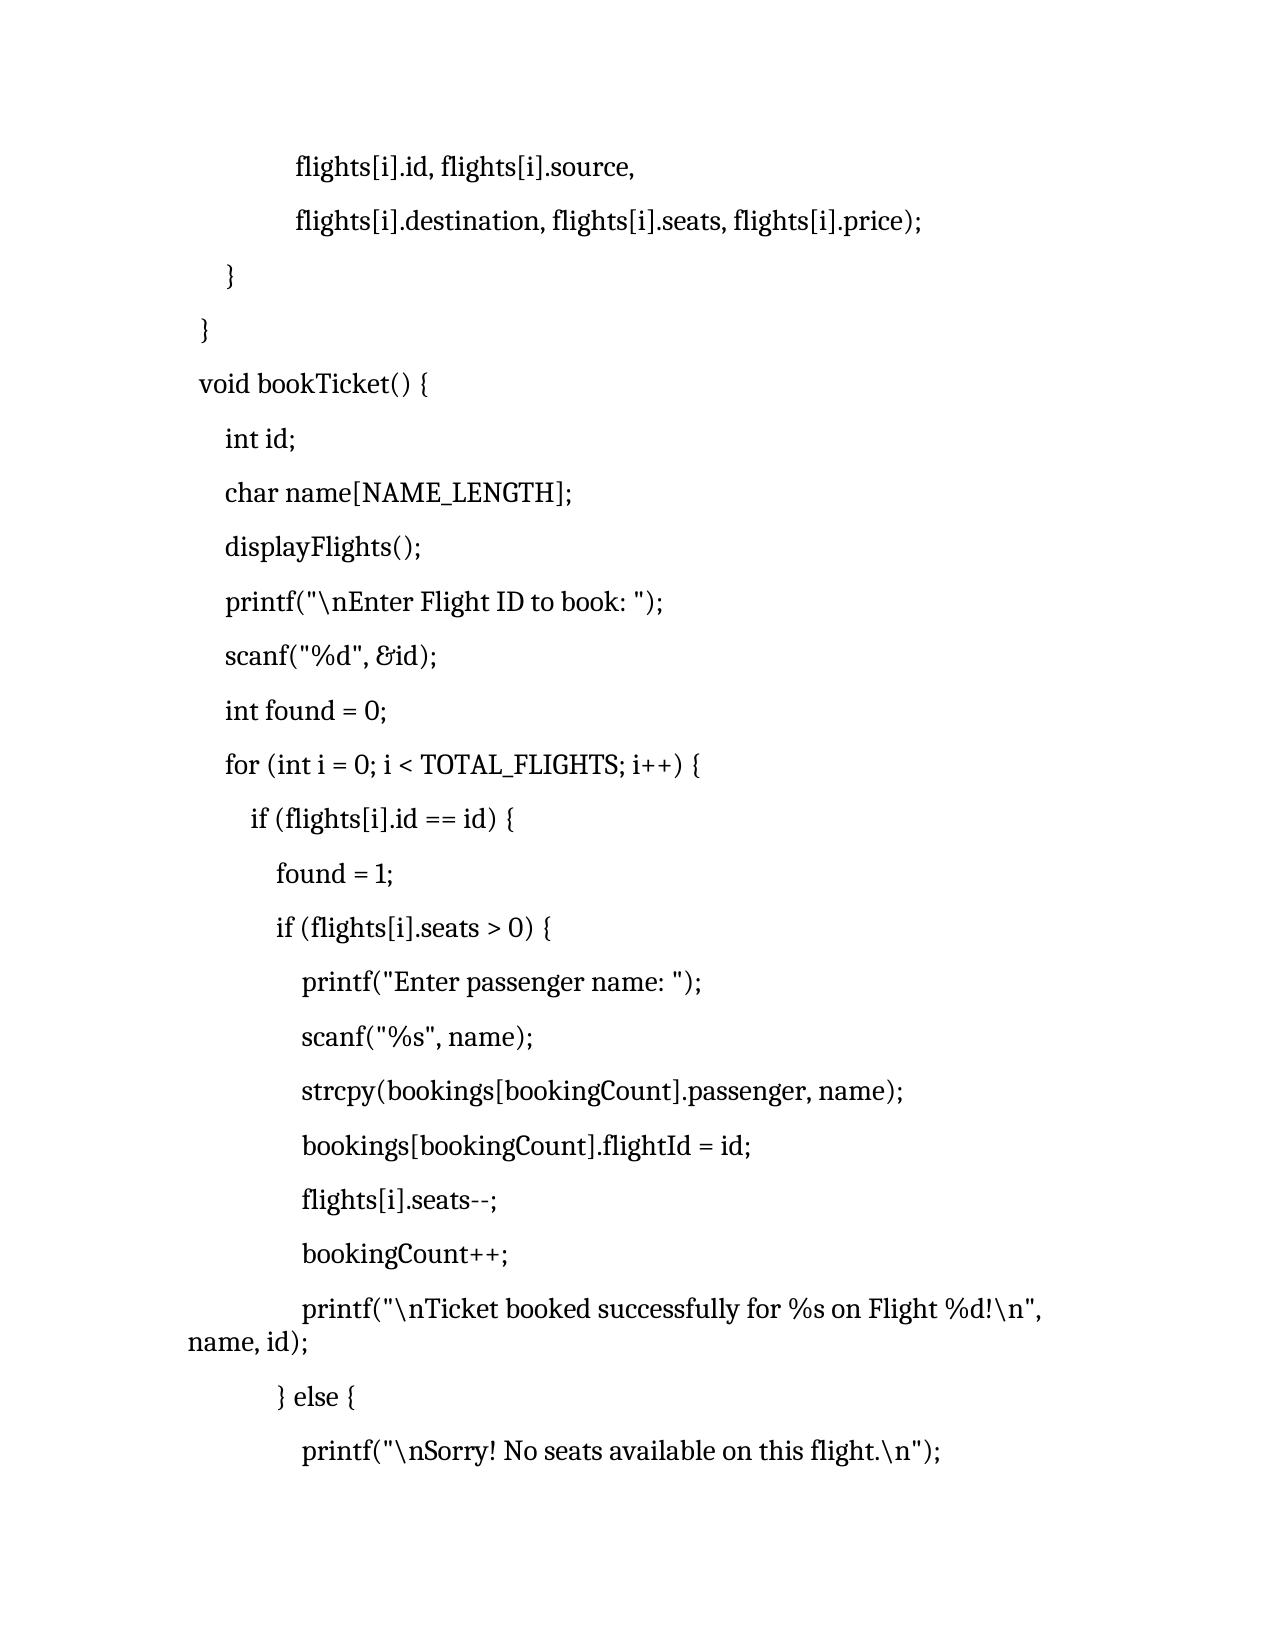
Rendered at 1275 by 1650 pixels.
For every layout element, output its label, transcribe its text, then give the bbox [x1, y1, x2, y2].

text displayFlights(); [187, 531, 1087, 564]
text bookings[bookingCount].flightId = id; [187, 1129, 1087, 1162]
text flights[i].seats--; [187, 1183, 1087, 1217]
text for (int i = 0; i < TOTAL_FLIGHTS; i++) { [187, 748, 1087, 782]
text printf("\nSorry! No seats available on this flight.\n"); [187, 1434, 1087, 1468]
text scanf("%s", name); [187, 1020, 1087, 1053]
text scanf("%d", &id); [187, 639, 1087, 673]
text int id; [187, 422, 1087, 455]
text } else { [187, 1380, 1087, 1413]
text found = 1; [187, 857, 1087, 890]
text printf("\nEnter Flight ID to book: "); [187, 585, 1087, 618]
text bookingCount++; [187, 1237, 1087, 1271]
text } [187, 313, 1087, 347]
text strcpy(bookings[bookingCount].passenger, name); [187, 1074, 1087, 1108]
text printf("\nTicket booked successfully for %s on Flight %d!\n", name, id); [187, 1292, 1087, 1359]
text flights[i].destination, flights[i].seats, flights[i].price); [187, 204, 1087, 238]
text } [187, 259, 1087, 292]
text if (flights[i].id == id) { [187, 802, 1087, 836]
text printf("Enter passenger name: "); [187, 966, 1087, 999]
text if (flights[i].seats > 0) { [187, 911, 1087, 945]
text char name[NAME_LENGTH]; [187, 476, 1087, 510]
text void bookTicket() { [187, 367, 1087, 401]
text flights[i].id, flights[i].source, [187, 150, 1087, 183]
text int found = 0; [187, 694, 1087, 727]
